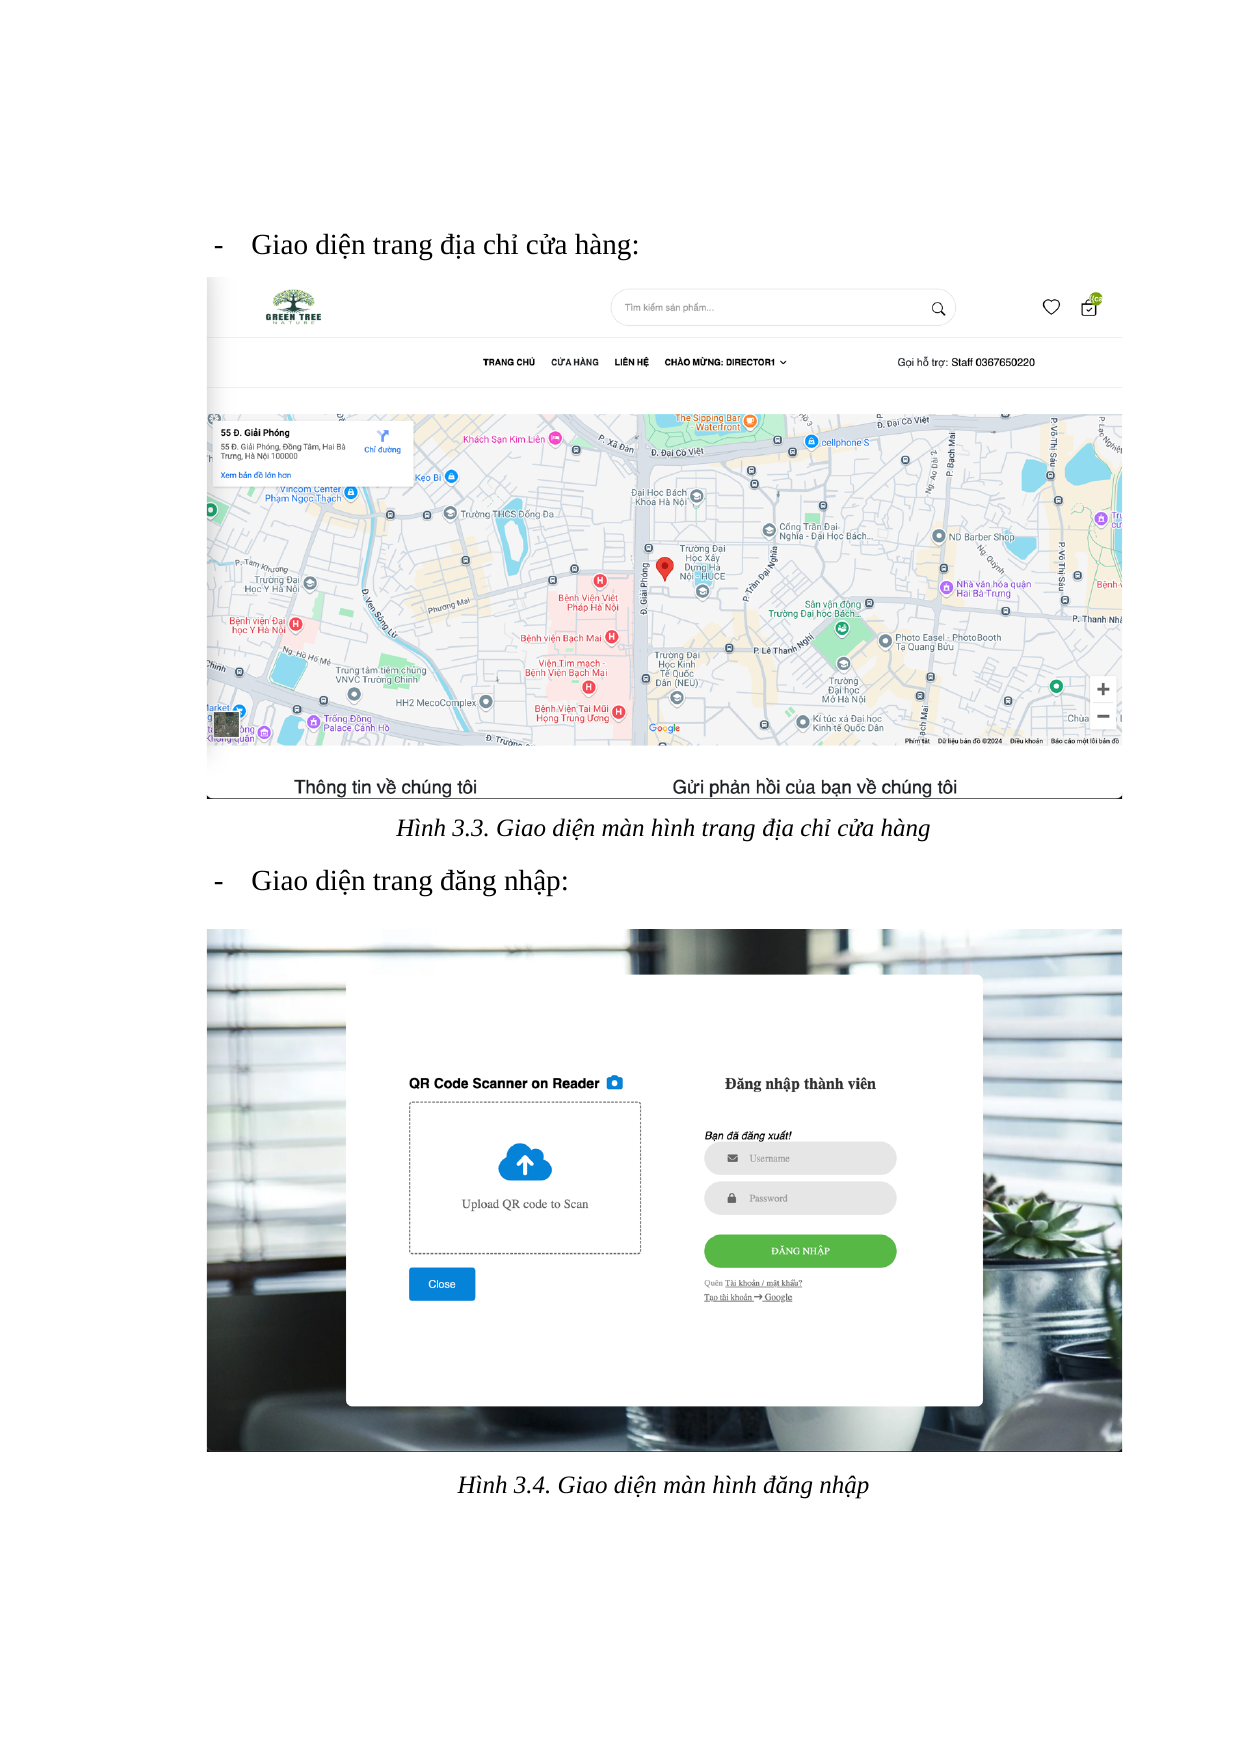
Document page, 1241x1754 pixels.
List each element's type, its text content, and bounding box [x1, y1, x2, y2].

picture [206, 277, 1123, 799]
list Giao diện trang địa chỉ cửa hàng: [214, 227, 1122, 261]
text Hình 3.4. Giao diện màn hình đăng nhập [207, 1470, 1122, 1499]
text Hình 3.3. Giao diện màn hình trang địa chỉ cửa hàng [207, 813, 1122, 842]
picture [206, 929, 1123, 1452]
list Giao diện trang đăng nhập: [214, 863, 1122, 896]
